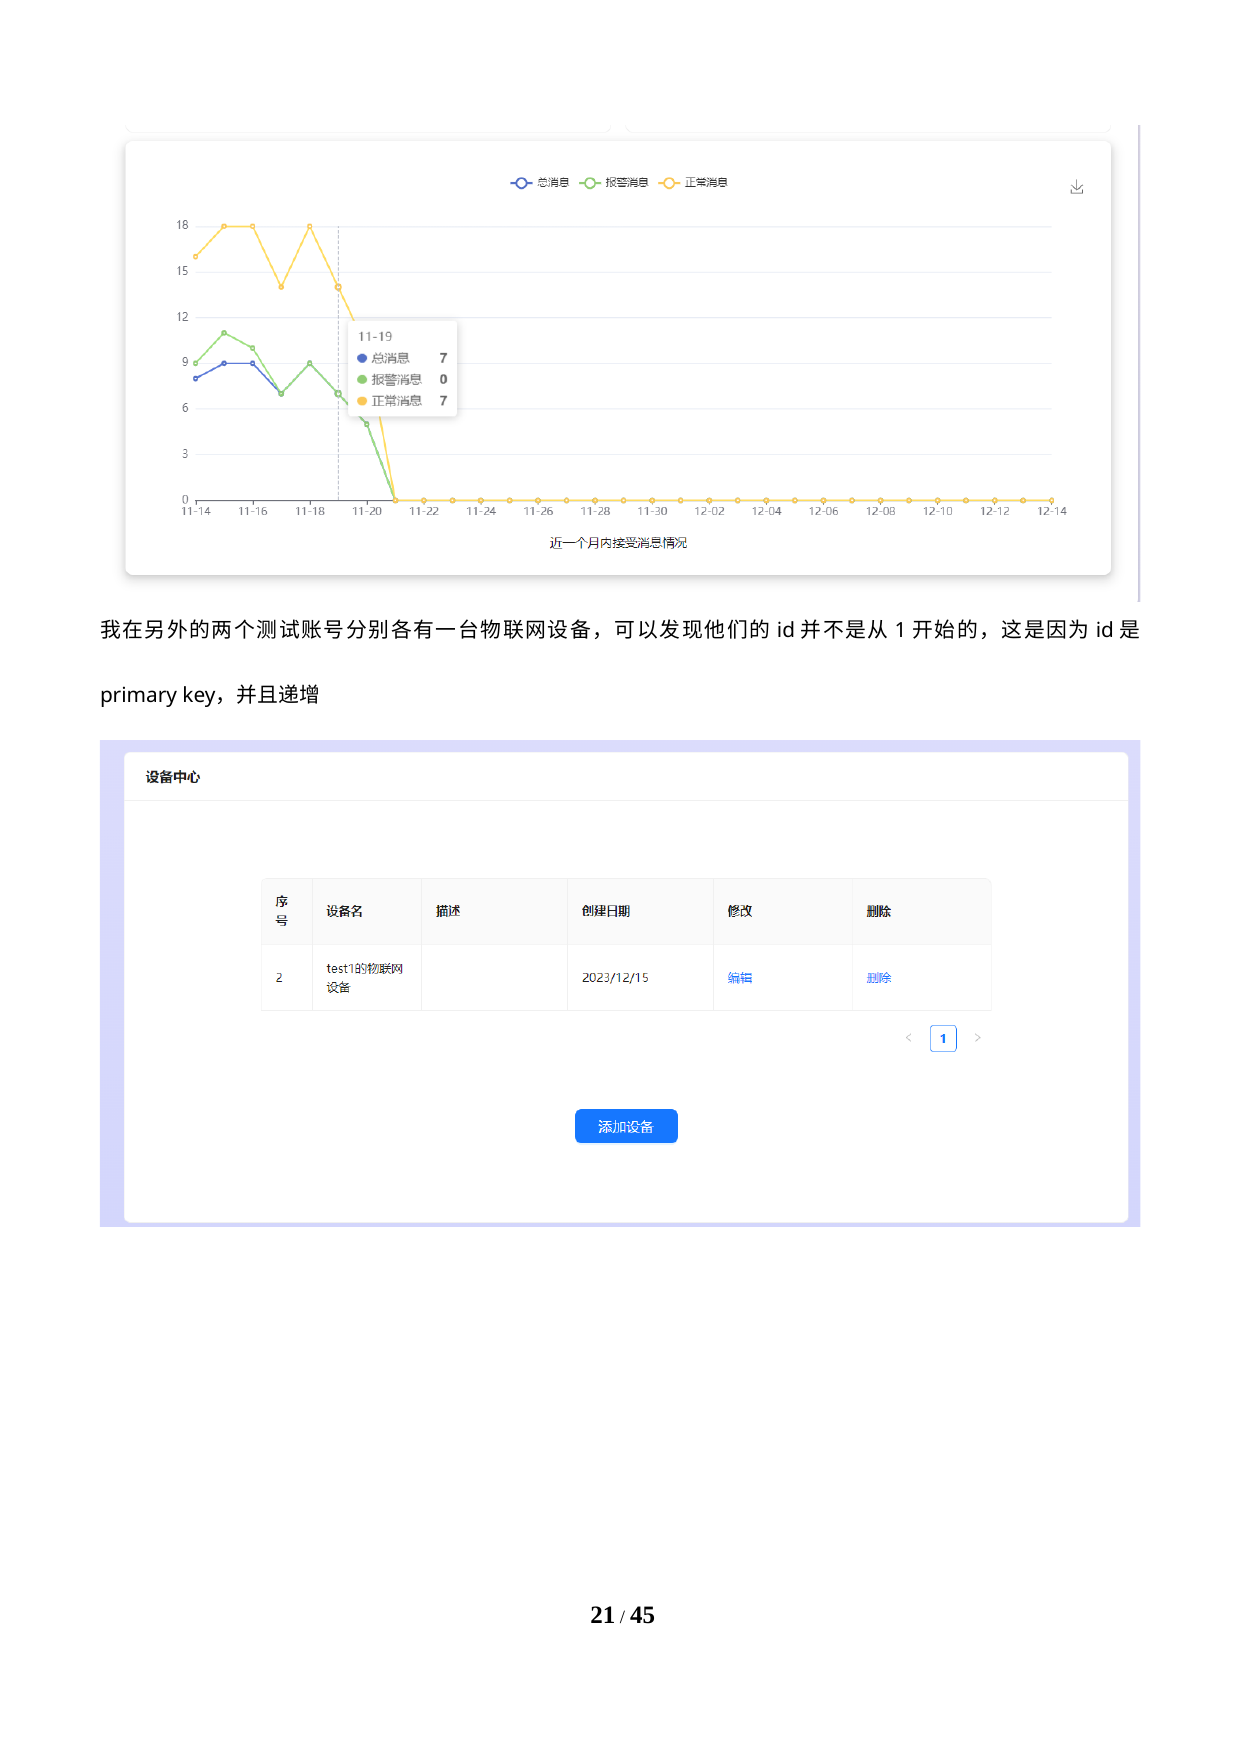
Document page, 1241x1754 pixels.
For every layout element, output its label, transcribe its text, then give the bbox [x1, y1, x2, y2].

picture [99, 740, 1141, 1227]
picture [99, 125, 1141, 602]
text 我在另外的两个测试账号分别各有一台物联网设备，可以发现他们的id并不是从1开始的，这是因为id是primary key，并且递增 [100, 613, 1140, 710]
